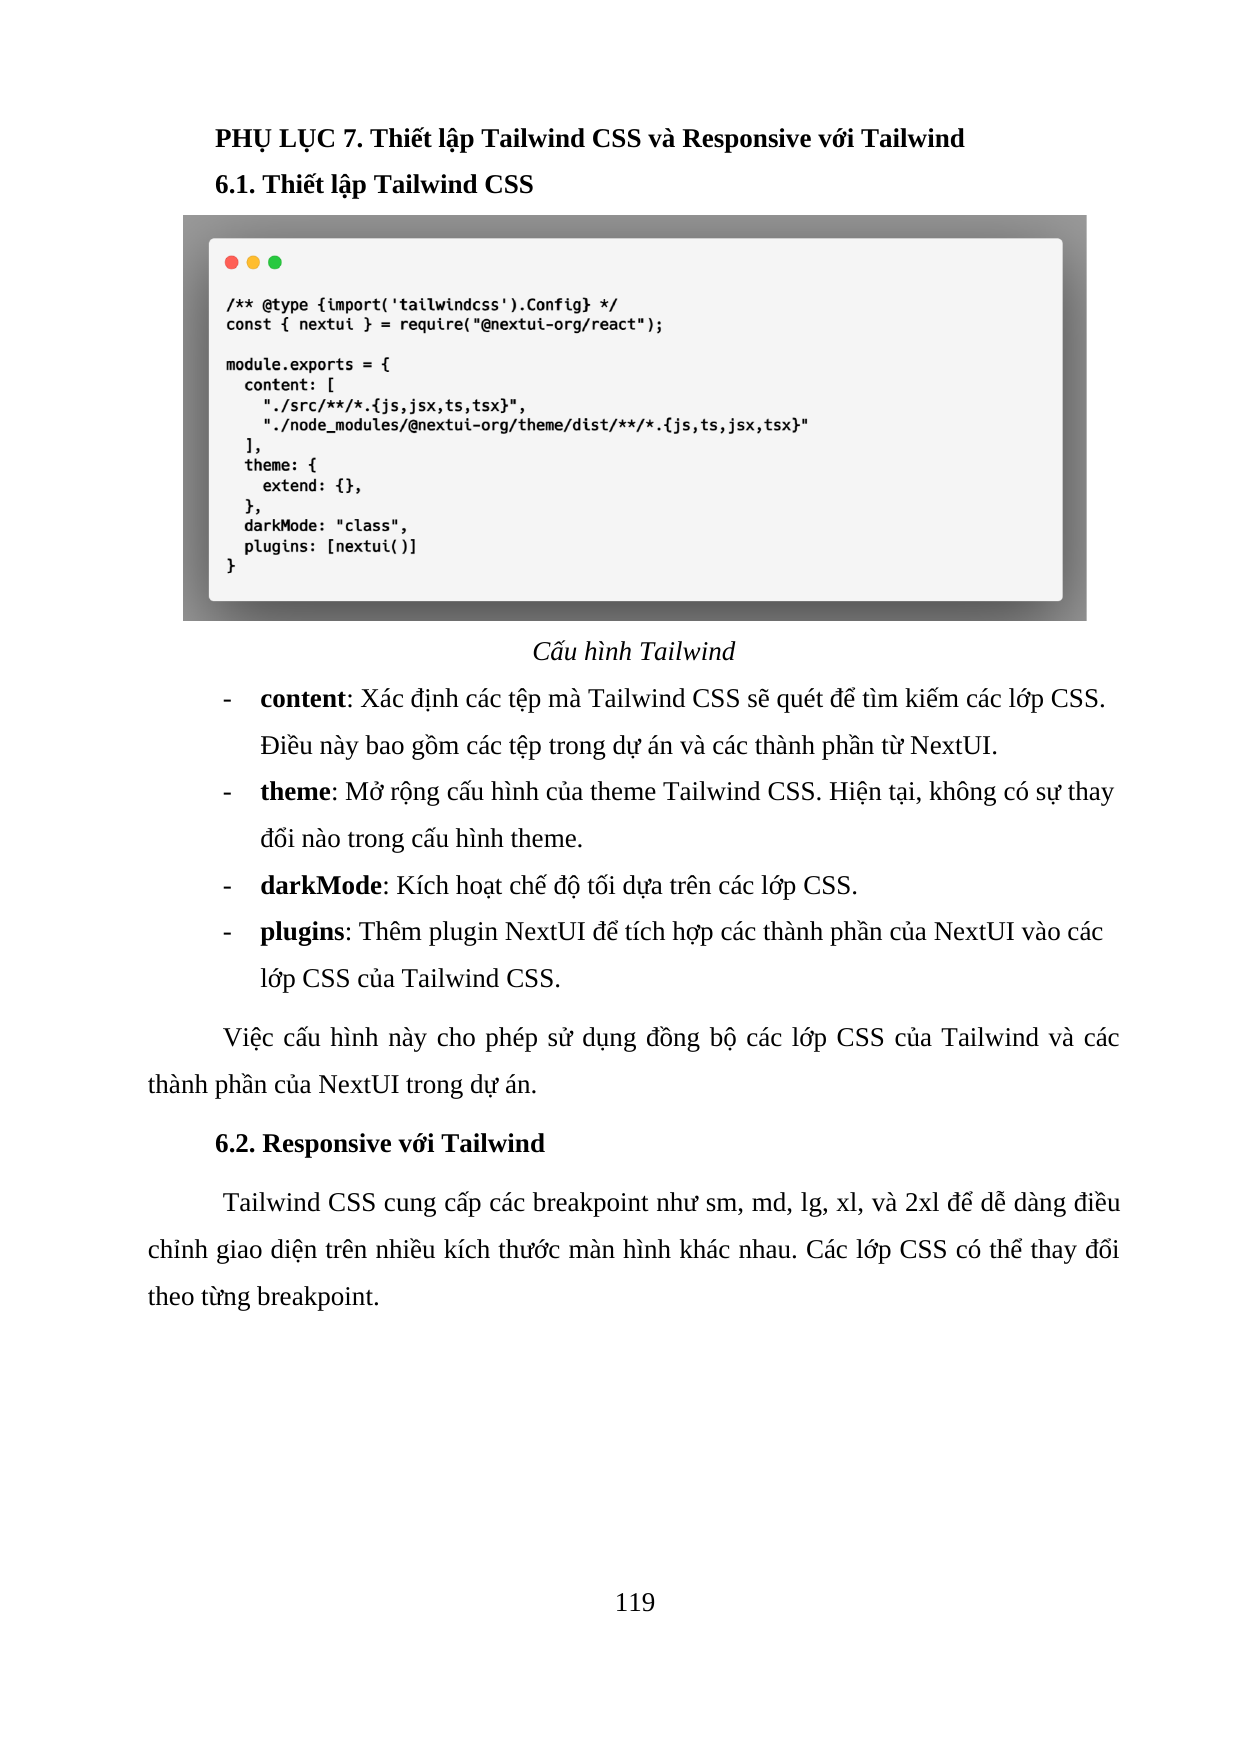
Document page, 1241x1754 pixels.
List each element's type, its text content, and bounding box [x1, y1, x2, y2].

text 6.2. Responsive với Tailwind [215, 1127, 1122, 1158]
list theme: Mở rộng cấu hình của theme Tailwind CSS. Hiện tại, không có sự thay đổi nào trong cấu hình theme. [223, 776, 1122, 853]
list content: Xác định các tệp mà Tailwind CSS sẽ quét để tìm kiếm các lớp CSS. Điều này bao gồm các tệp trong dự án và các thành phần từ NextUI. [223, 682, 1122, 760]
list darkMode: Kích hoạt chế độ tối dựa trên các lớp CSS. [223, 869, 1122, 900]
text Tailwind CSS cung cấp các breakpoint như sm, md, lg, xl, và 2xl để dễ dàng điều chỉnh giao diện trên nhiều kích thước màn hình khác nhau. Các lớp CSS có thể thay đổi theo từng breakpoint. [148, 1186, 1122, 1311]
picture [183, 215, 1087, 621]
list plugins: Thêm plugin NextUI để tích hợp các thành phần của NextUI vào các lớp CSS của Tailwind CSS. [223, 916, 1122, 993]
text PHỤ LỤC 7. Thiết lập Tailwind CSS và Responsive với Tailwind [215, 122, 1122, 153]
text 6.1. Thiết lập Tailwind CSS [215, 168, 1122, 199]
text Cấu hình Tailwind [148, 636, 1122, 667]
text Việc cấu hình này cho phép sử dụng đồng bộ các lớp CSS của Tailwind và các thành phần của NextUI trong dự án. [148, 1021, 1122, 1099]
